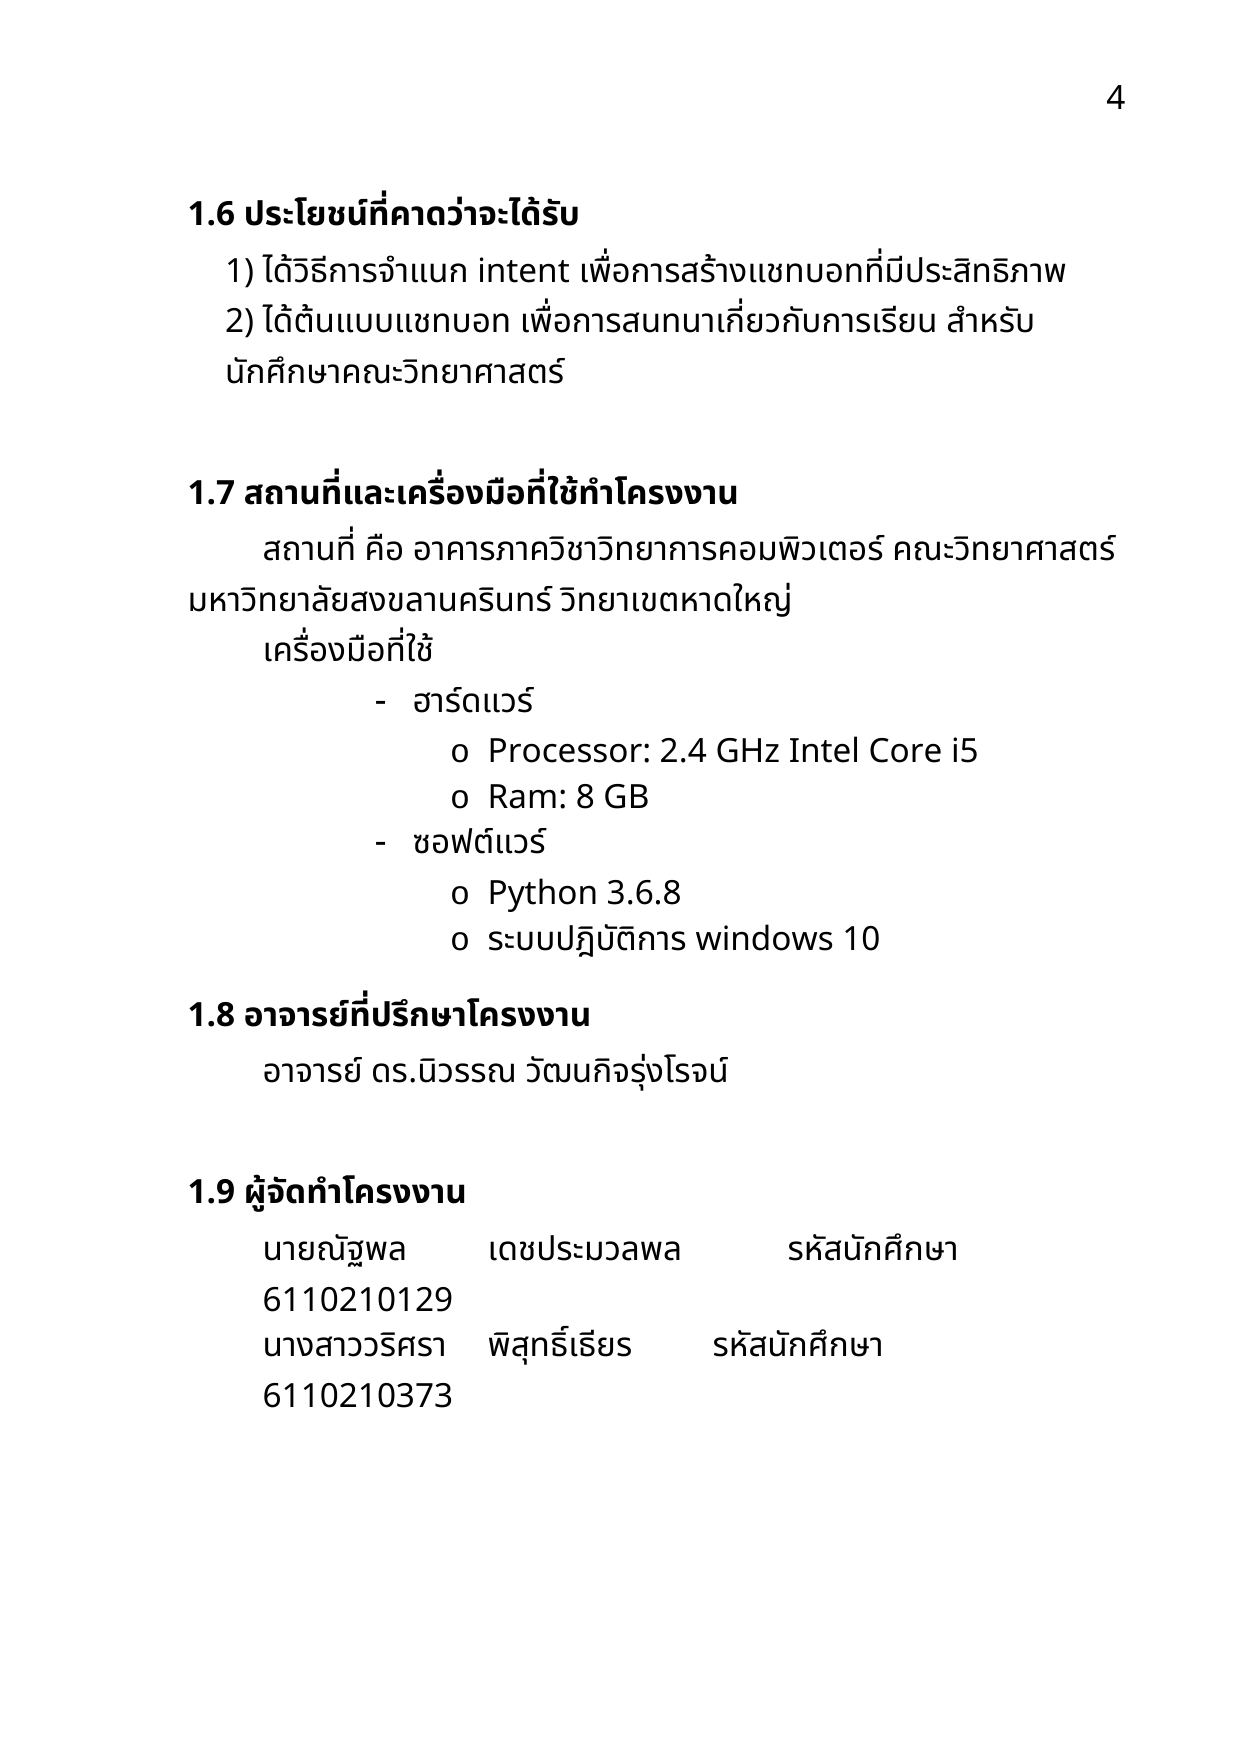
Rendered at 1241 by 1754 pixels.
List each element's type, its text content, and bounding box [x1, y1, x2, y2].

subtitle 1.9 ผู้จัดทำโครงงาน [187, 1168, 1125, 1219]
subtitle 1.8 อาจารย์ที่ปรึกษาโครงงาน [187, 990, 1125, 1041]
subtitle 1.6 ประโยชน์ที่คาดว่าจะได้รับ [187, 189, 1125, 240]
subtitle 1.7 สถานที่และเครื่องมือที่ใช้ทำโครงงาน [187, 468, 1125, 519]
text นางสาววริศรา พิสุทธิ์เธียร รหัสนักศึกษา 6110210373 [187, 1321, 1125, 1417]
list ซอฟต์แวร์ [375, 818, 1125, 869]
text อาจารย์ ดร.นิวรรณ วัฒนกิจรุ่งโรจน์ [187, 1047, 1125, 1098]
list Python 3.6.8 [450, 869, 1125, 915]
list Processor: 2.4 GHz Intel Core i5 [450, 727, 1125, 773]
text 2) ได้ต้นแบบแชทบอท เพื่อการสนทนาเกี่ยวกับการเรียน สำหรับนักศึกษาคณะวิทยาศาสตร์ [225, 297, 1125, 398]
text สถานที่ คือ อาคารภาควิชาวิทยาการคอมพิวเตอร์ คณะวิทยาศาสตร์ มหาวิทยาลัยสงขลานครินทร์ วิทยาเขตหาดใหญ่ [187, 525, 1125, 626]
text 1) ได้วิธีการจำแนก intent เพื่อการสร้างแชทบอทที่มีประสิทธิภาพ [225, 246, 1125, 297]
list ระบบปฎิบัติการ windows 10 [450, 915, 1125, 965]
text เครื่องมือที่ใช้ [187, 626, 1125, 677]
list Ram: 8 GB [450, 773, 1125, 818]
list ฮาร์ดแวร์ [375, 677, 1125, 727]
text นายณัฐพล เดชประมวลพล รหัสนักศึกษา 6110210129 [187, 1225, 1125, 1321]
